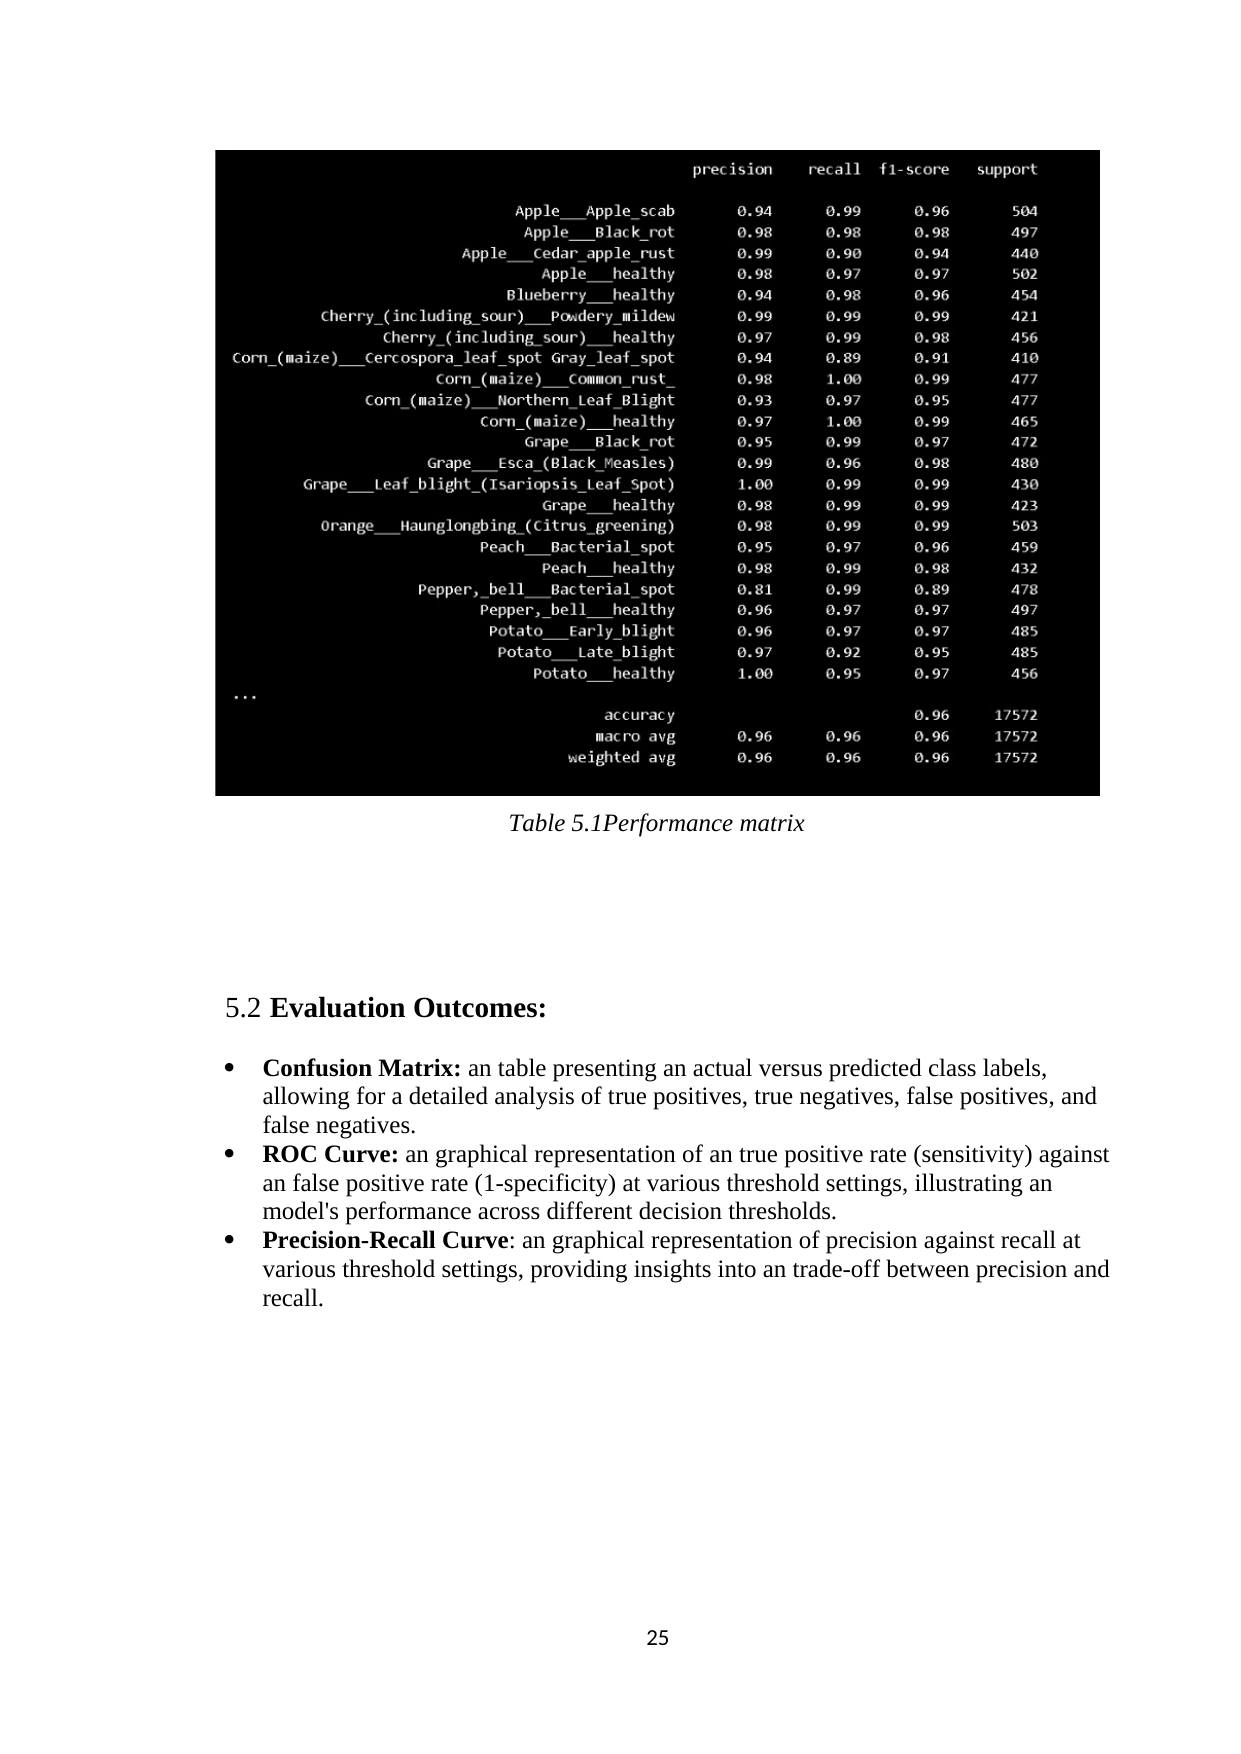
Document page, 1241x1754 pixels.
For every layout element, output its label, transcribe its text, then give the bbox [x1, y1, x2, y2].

list Confusion Matrix: an table presenting an actual versus predicted class labels, allowing for a detailed analysis of true positives, true negatives, false positives, and false negatives. [225, 1053, 1128, 1139]
picture [215, 150, 1100, 796]
list Evaluation Outcomes: [225, 990, 1128, 1023]
list Precision-Recall Curve: an graphical representation of precision against recall at various threshold settings, providing insights into an trade-off between precision and recall. [225, 1283, 1128, 1370]
text Table 5.1Performance matrix [187, 808, 1128, 837]
list ROC Curve: an graphical representation of an true positive rate (sensitivity) against an false positive rate (1-specificity) at various threshold settings, illustrating an model's performance across different decision thresholds. [225, 1168, 1128, 1254]
